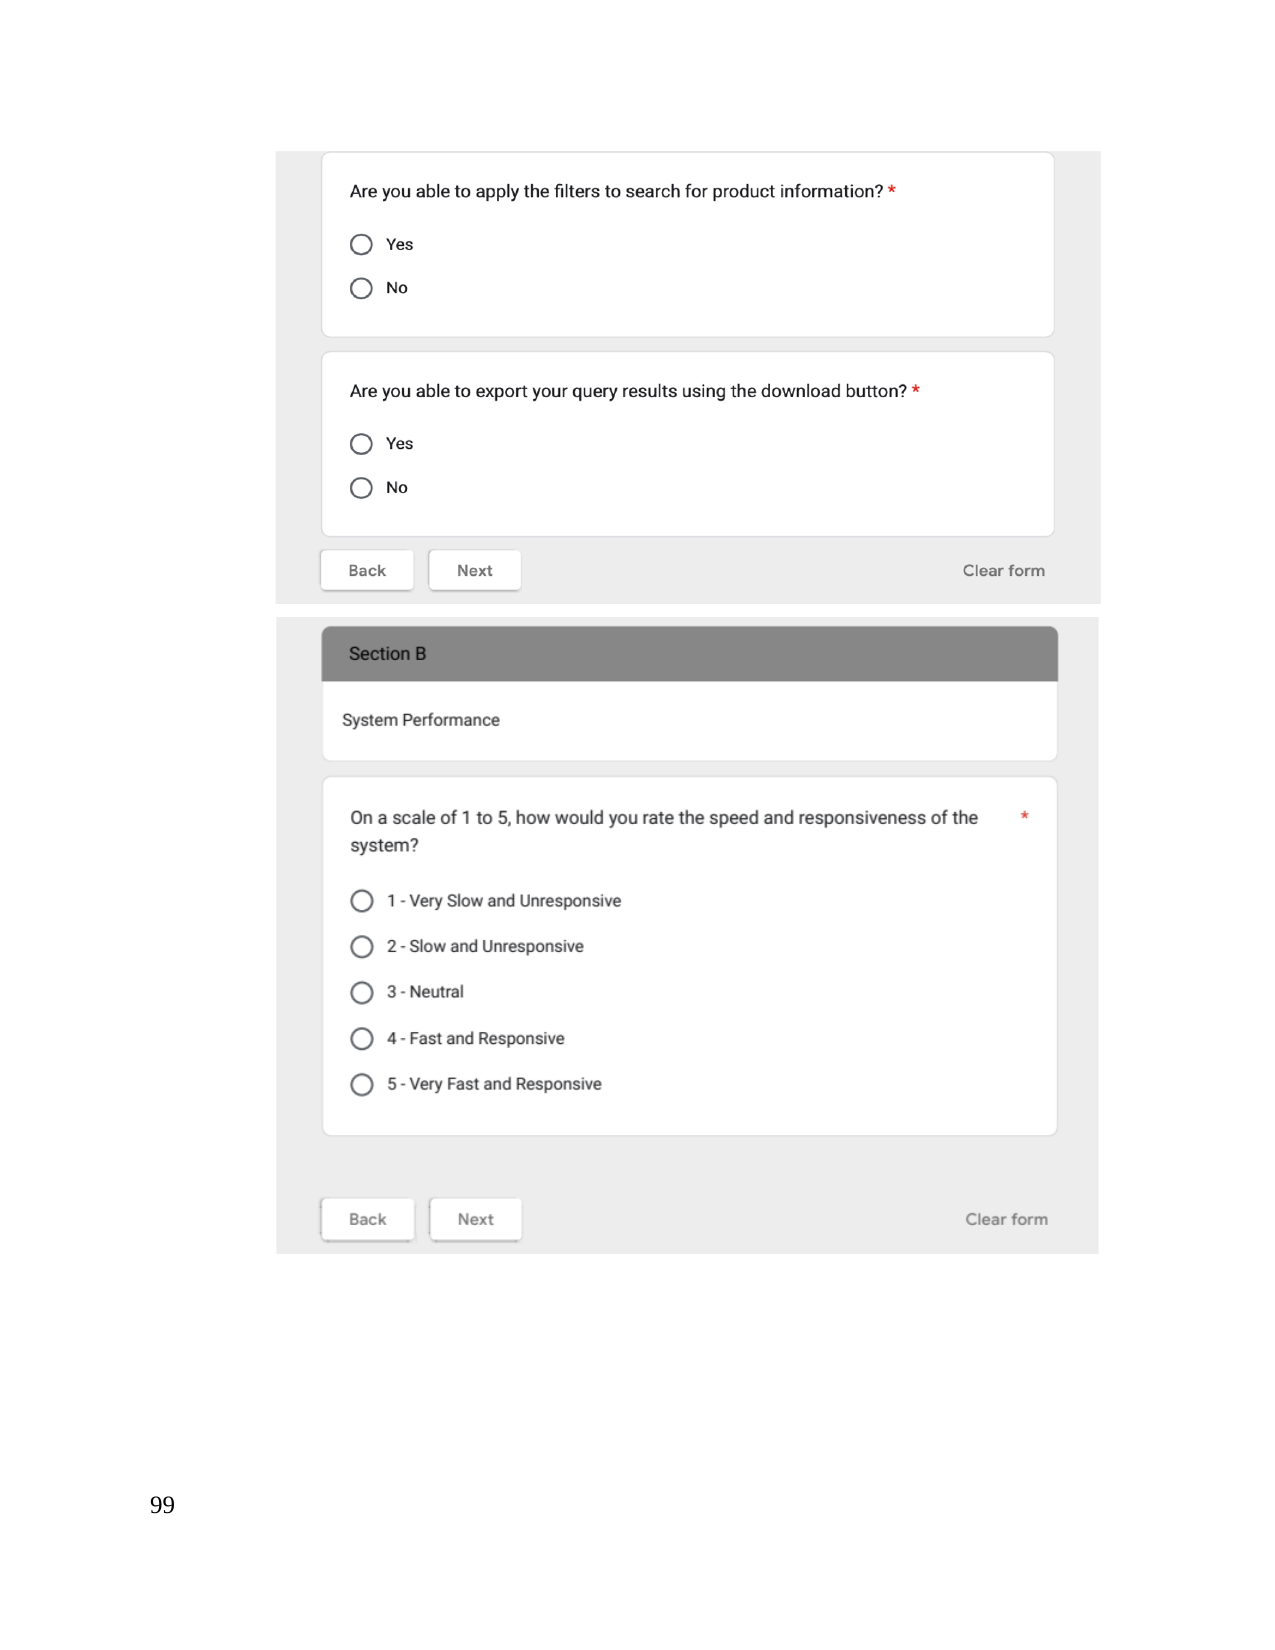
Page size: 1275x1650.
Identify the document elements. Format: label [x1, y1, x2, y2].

picture [272, 150, 1103, 604]
